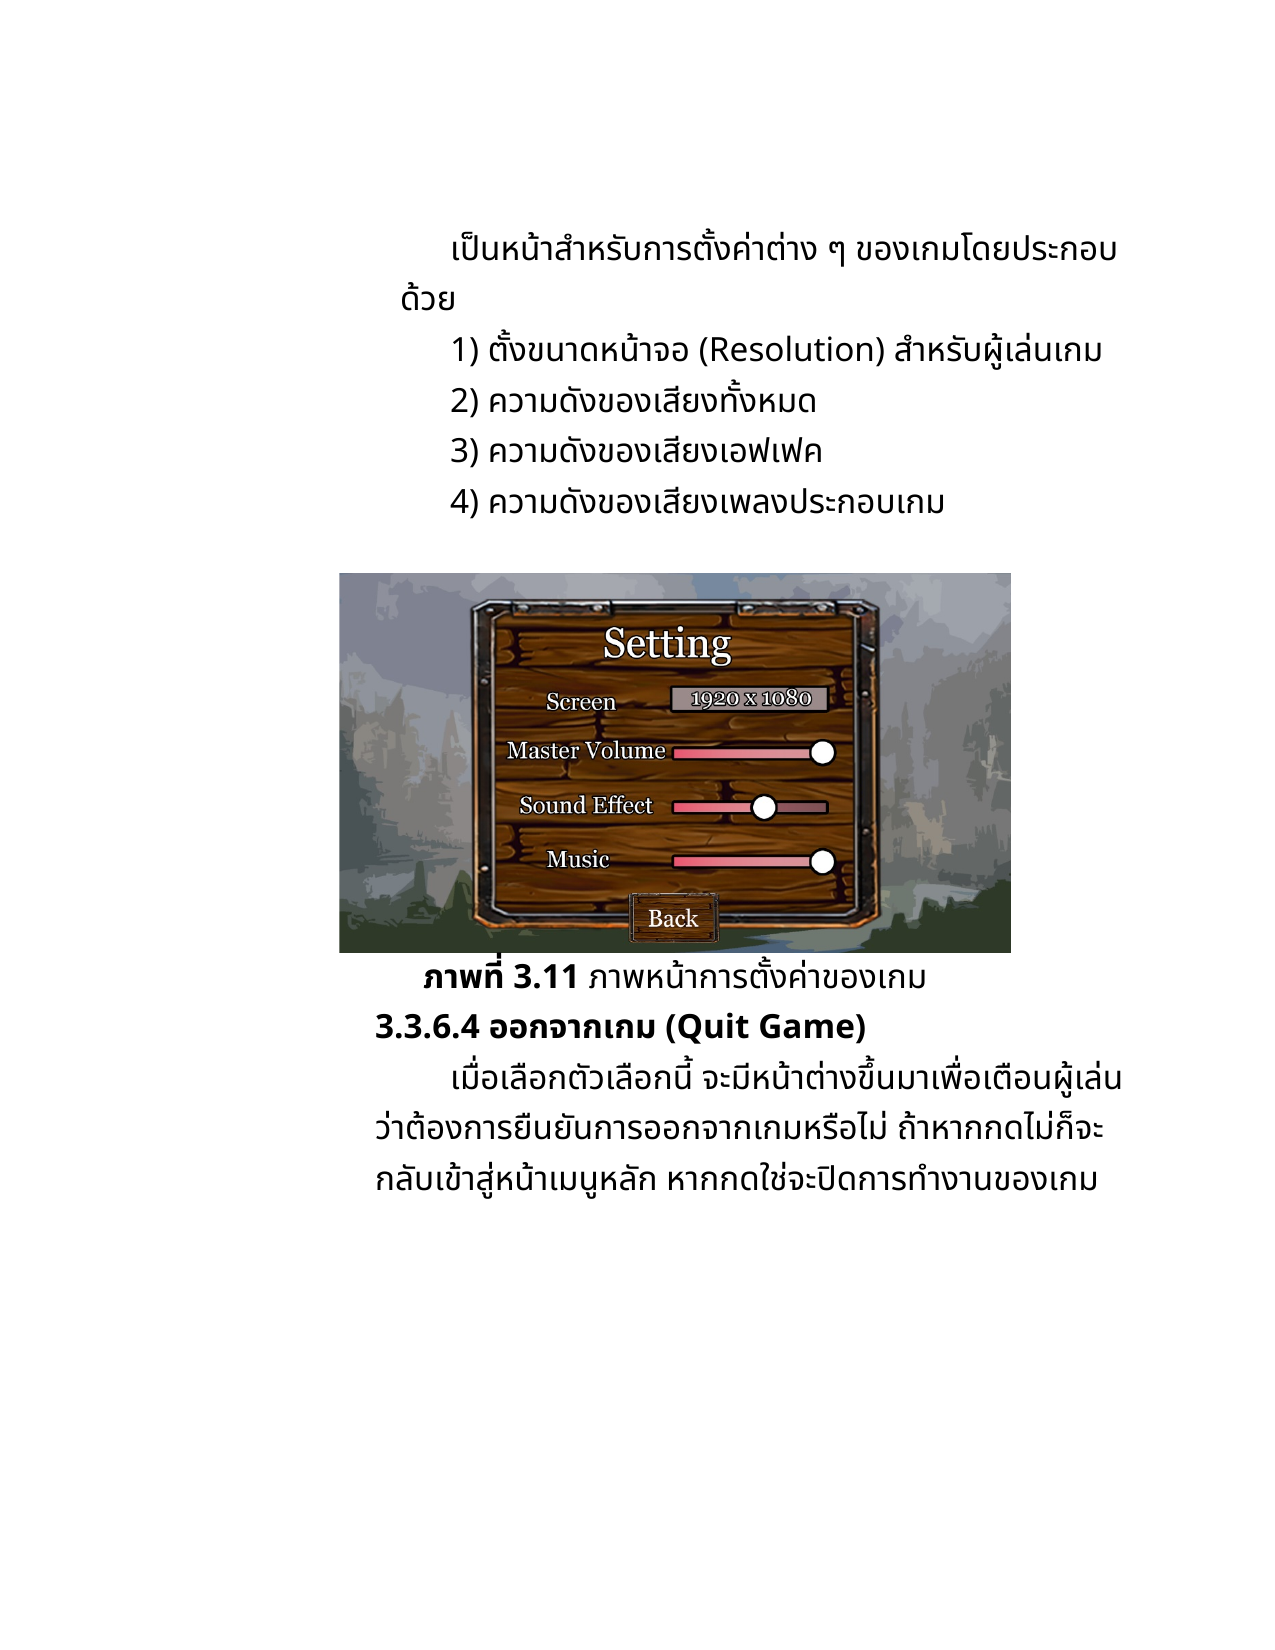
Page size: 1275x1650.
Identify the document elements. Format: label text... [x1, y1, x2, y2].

text 2) ความดังของเสียงทั้งหมด [450, 376, 1125, 427]
text 1) ตั้งขนาดหน้าจอ (Resolution) สำหรับผู้เล่นเกม [450, 326, 1125, 376]
text 4) ความดังของเสียงเพลงประกอบเกม [450, 478, 1125, 528]
text ภาพที่ 3.11 ภาพหน้าการตั้งค่าของเกม [225, 952, 1125, 1003]
text 3) ความดังของเสียงเอฟเฟค [450, 427, 1125, 478]
picture [339, 573, 1011, 953]
text เป็นหน้าสำหรับการตั้งค่าต่าง ๆ ของเกมโดยประกอบด้วย [400, 225, 1125, 326]
text 3.3.6.4 ออกจากเกม (Quit Game) [300, 1003, 1125, 1054]
text เมื่อเลือกตัวเลือกนี้ จะมีหน้าต่างขึ้นมาเพื่อเตือนผู้เล่นว่าต้องการยืนยันการออกจากเกมหรือไม่ ถ้าหากกดไม่ก็จะกลับเข้าสู่หน้าเมนูหลัก หากกดใช่จะปิดการทำงานของเกม [375, 1054, 1125, 1205]
